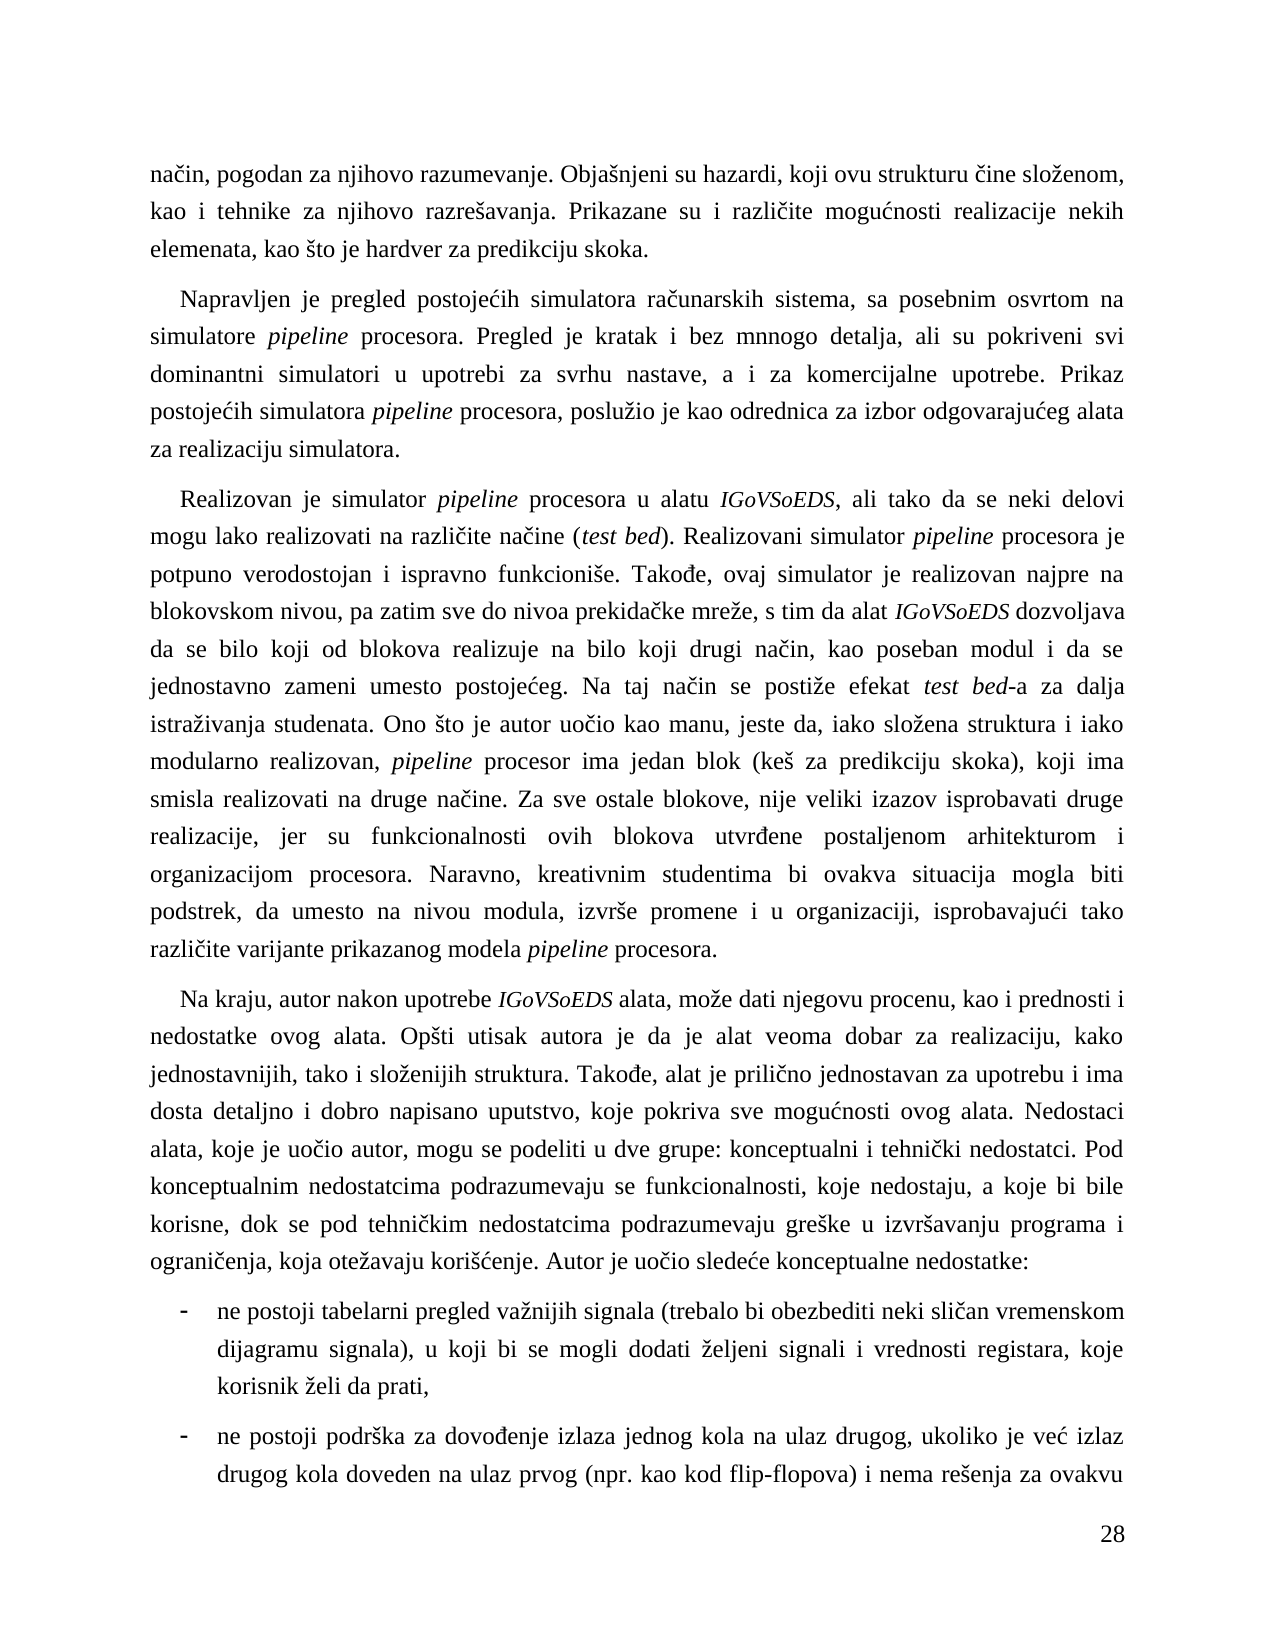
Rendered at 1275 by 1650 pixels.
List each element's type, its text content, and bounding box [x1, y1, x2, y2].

text Napravljen je pregled postojećih simulatora računarskih sistema, sa posebnim osvrtom na simulatore pipeline procesora. Pregled je kratak i bez mnnogo detalja, ali su pokriveni svi dominantni simulatori u upotrebi za svrhu nastave, a i za komercijalne upotrebe. Prikaz postojećih simulatora pipeline procesora, poslužio je kao odrednica za izbor odgovarajućeg alata za realizaciju simulatora. [150, 275, 1125, 462]
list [179, 1412, 1125, 1487]
text Na kraju, autor nakon upotrebe IGoVSoEDS alata, može dati njegovu procenu, kao i prednosti i nedostatke ovog alata. Opšti utisak autora je da je alat veoma dobar za realizaciju, kako jednostavnijih, tako i složenijih struktura. Takođe, alat je prilično jednostavan za upotrebu i ima dosta detaljno i dobro napisano uputstvo, koje pokriva sve mogućnosti ovog alata. Nedostaci alata, koje je uočio autor, mogu se podeliti u dve grupe: konceptualni i tehnički nedostatci. Pod konceptualnim nedostatcima podrazumevaju se funkcionalnosti, koje nedostaju, a koje bi bile korisne, dok se pod tehničkim nedostatcima podrazumevaju greške u izvršavanju programa i ograničenja, koja otežavaju korišćenje. Autor je uočio sledeće konceptualne nedostatke: [150, 975, 1125, 1275]
text Realizovan je simulator pipeline procesora u alatu IGoVSoEDS, ali tako da se neki delovi mogu lako realizovati na različite načine (test bed). Realizovani simulator pipeline procesora je potpuno verodostojan i ispravno funkcioniše. Takođe, ovaj simulator je realizovan najpre na blokovskom nivou, pa zatim sve do nivoa prekidačke mreže, s tim da alat IGoVSoEDS dozvoljava da se bilo koji od blokova realizuje na bilo koji drugi način, kao poseban modul i da se jednostavno zameni umesto postojećeg. Na taj način se postiže efekat test bed-a za dalja istraživanja studenata. Ono što je autor uočio kao manu, jeste da, iako složena struktura i iako modularno realizovan, pipeline procesor ima jedan blok (keš za predikciju skoka), koji ima smisla realizovati na druge načine. Za sve ostale blokove, nije veliki izazov isprobavati druge realizacije, jer su funkcionalnosti ovih blokova utvrđene postaljenom arhitekturom i organizacijom procesora. Naravno, kreativnim studentima bi ovakva situacija mogla biti podstrek, da umesto na nivou modula, izvrše promene i u organizaciji, isprobavajući tako različite varijante prikazanog modela pipeline procesora. [150, 475, 1125, 962]
list ne postoji tabelarni pregled važnijih signala (trebalo bi obezbediti neki sličan vremenskom dijagramu signala), u koji bi se mogli dodati željeni signali i vrednosti registara, koje korisnik želi da prati, [179, 1287, 1125, 1400]
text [150, 150, 1125, 262]
